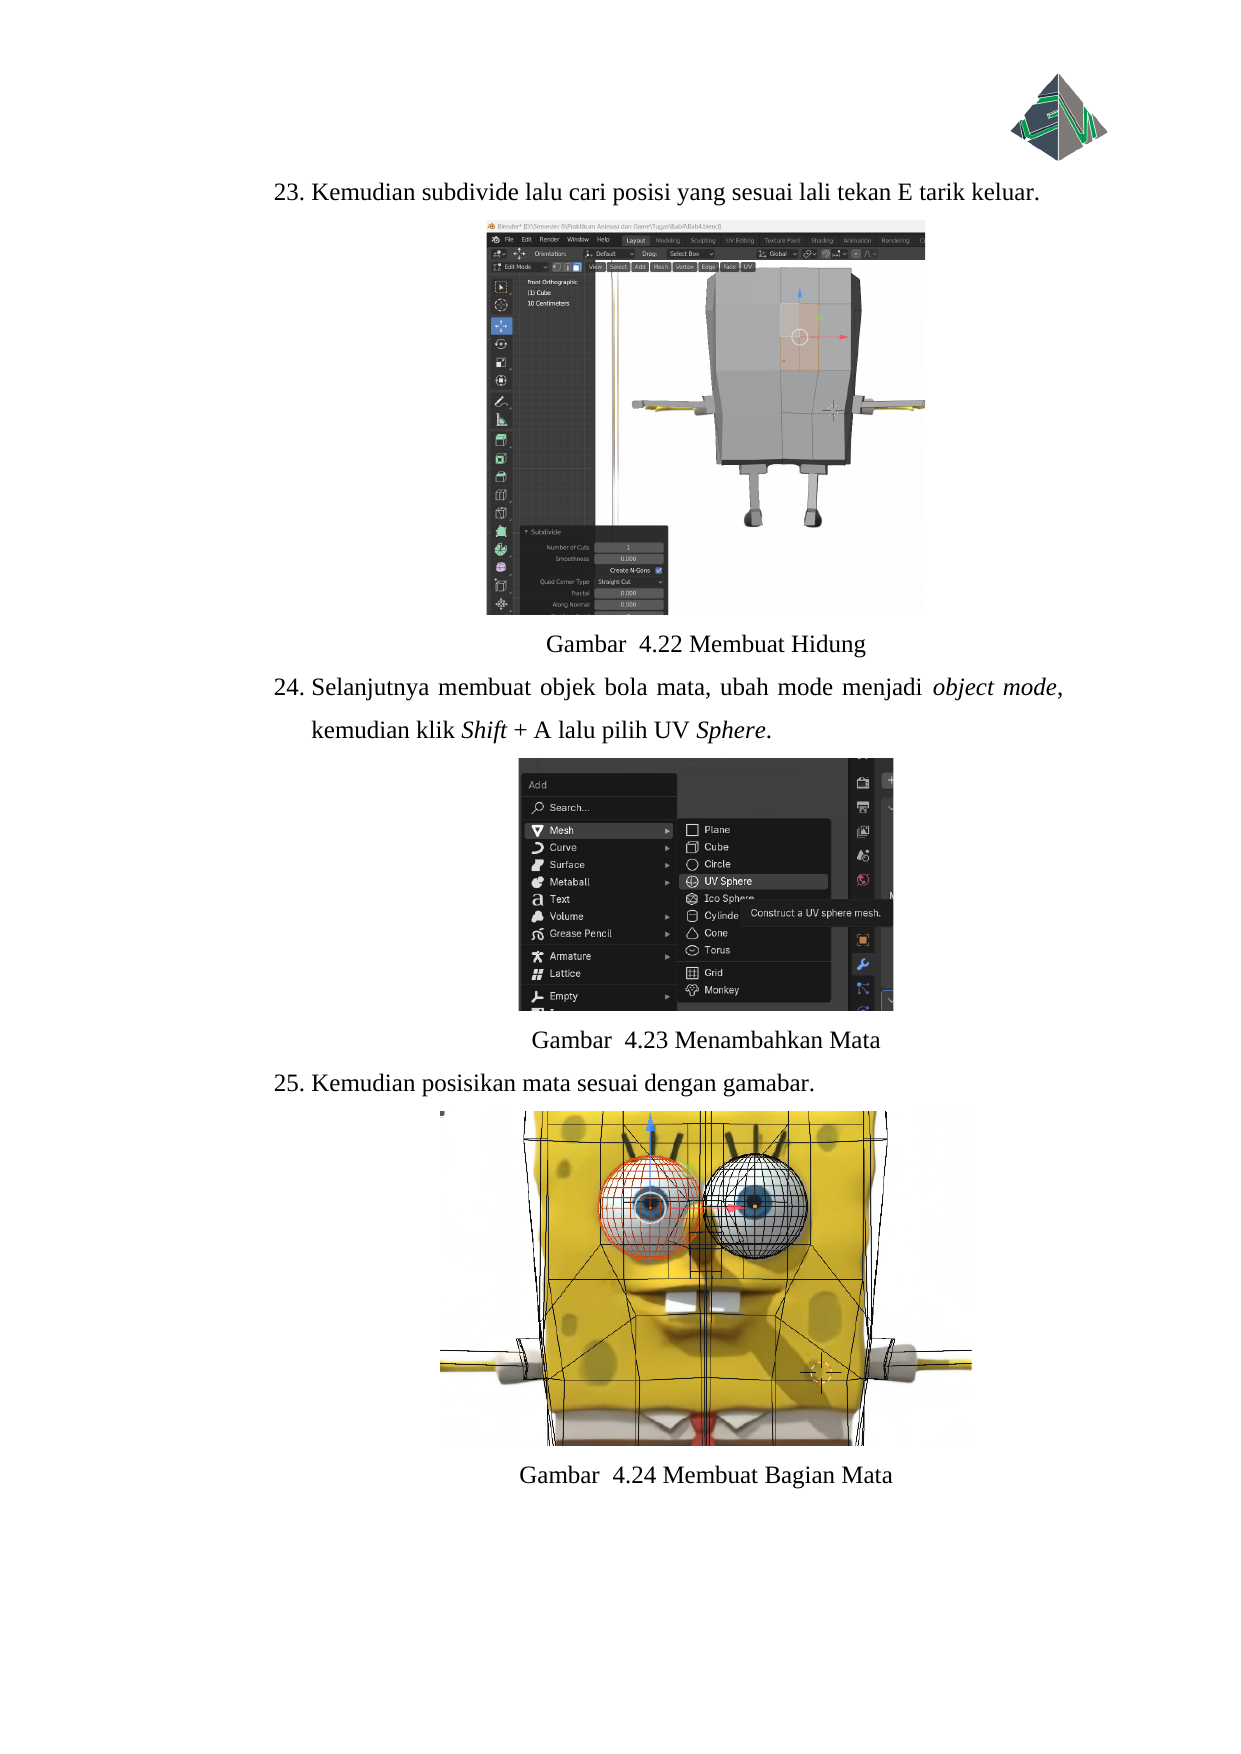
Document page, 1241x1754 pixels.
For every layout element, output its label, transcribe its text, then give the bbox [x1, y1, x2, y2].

subtitle 4.24 Membuat Bagian Mata [349, 1460, 1063, 1489]
picture [440, 1111, 972, 1446]
picture [486, 220, 926, 615]
picture [1010, 73, 1108, 161]
list Selanjutnya membuat objek bola mata, ubah mode menjadi object mode, kemudian klik Shift + A lalu pilih UV Sphere. [274, 672, 1063, 744]
picture [518, 758, 894, 1011]
subtitle 4.23 Menambahkan Mata [349, 1025, 1063, 1054]
list Kemudian subdivide lalu cari posisi yang sesuai lali tekan E tarik keluar. [274, 177, 1063, 206]
subtitle 4.22 Membuat Hidung [349, 629, 1063, 658]
list Kemudian posisikan mata sesuai dengan gamabar. [274, 1068, 1063, 1097]
